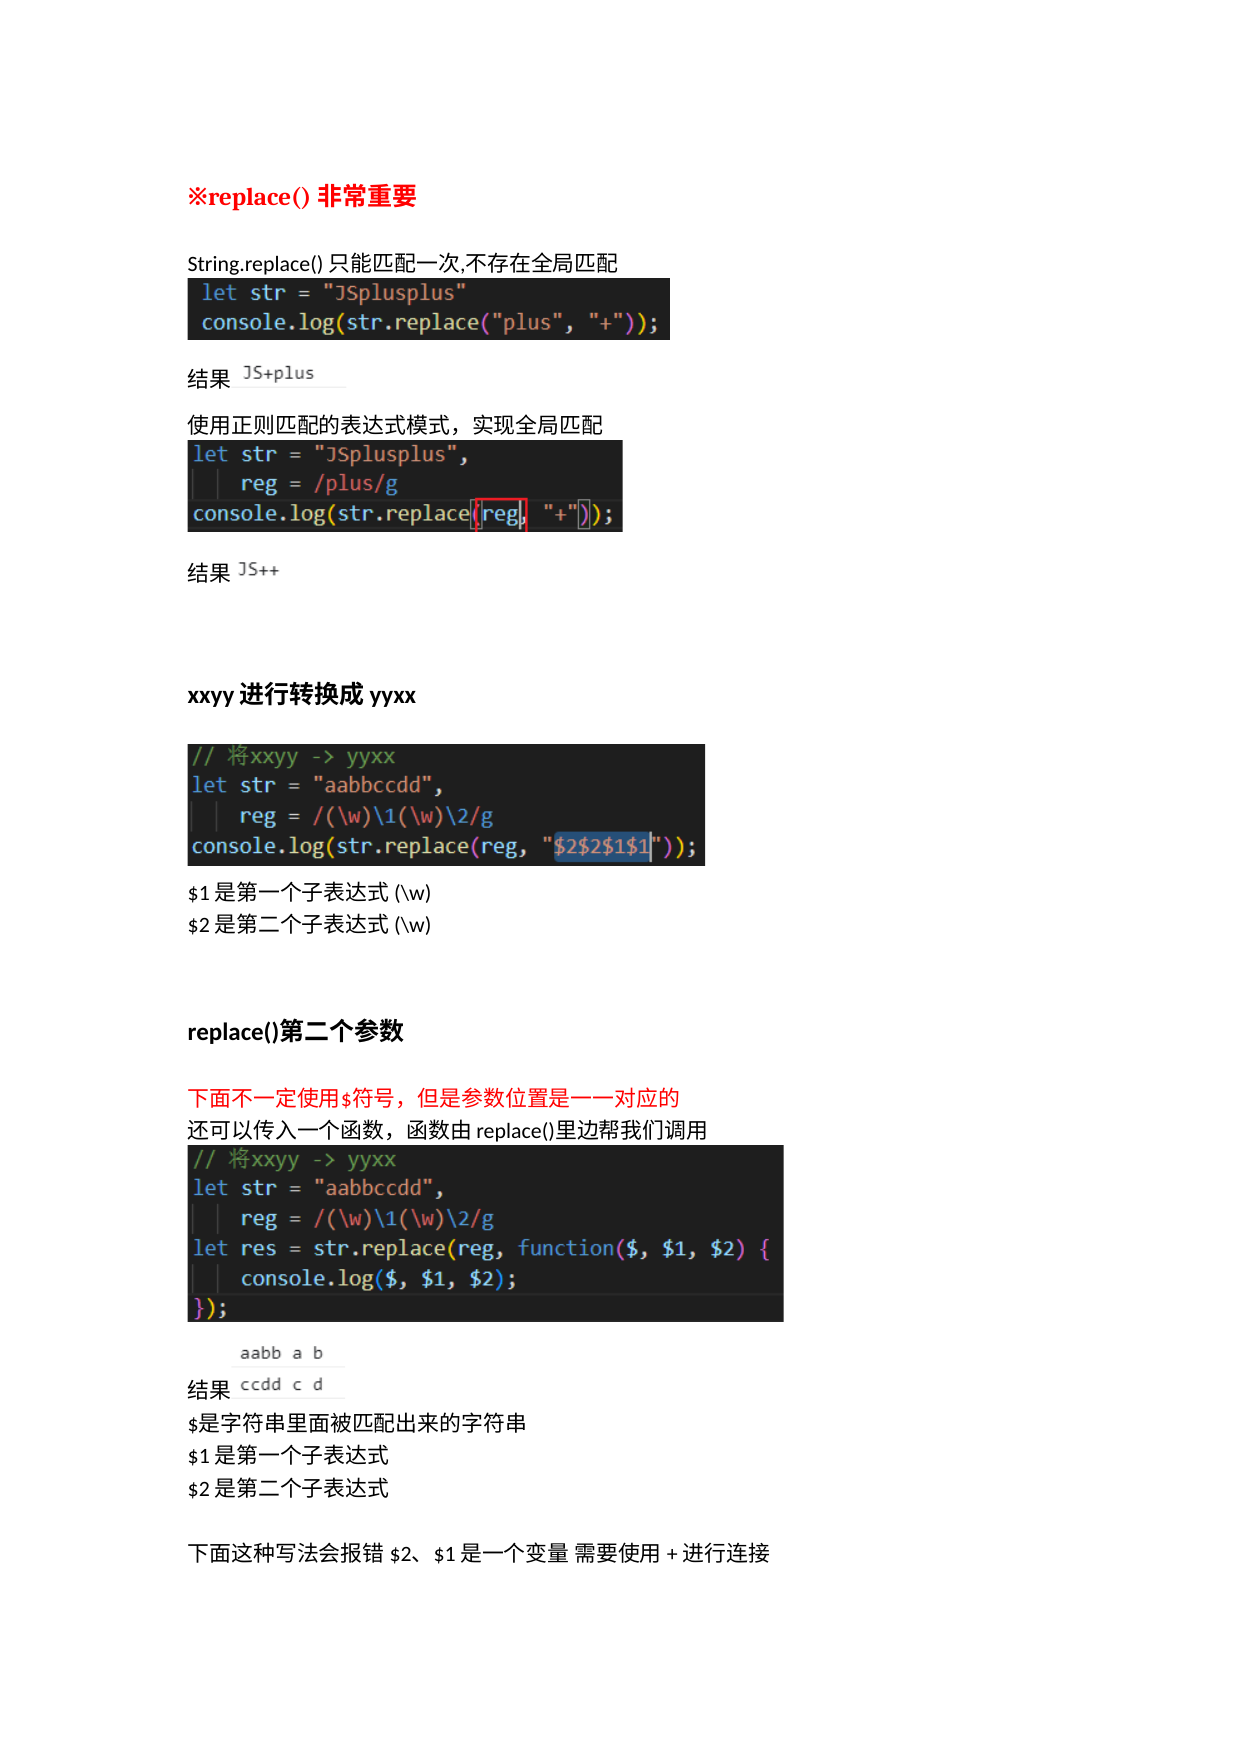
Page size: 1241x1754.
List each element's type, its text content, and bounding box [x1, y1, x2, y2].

picture [231, 357, 347, 388]
text String.replace() 只能匹配一次,不存在全局匹配 [187, 246, 1053, 278]
picture [187, 1145, 784, 1322]
text 下面不一定使用$符号，但是参数位置是一一对应的 [187, 1080, 1053, 1113]
text $1是第一个子表达式 [187, 1438, 1053, 1470]
text 结果 [187, 1340, 1053, 1405]
text $是字符串里面被匹配出来的字符串 [187, 1405, 1053, 1438]
subtitle ※replace() 非常重要 [187, 162, 1053, 227]
subtitle xxyy进行转换成yyxx [187, 661, 1053, 726]
text 下面这种写法会报错 $2、$1是一个变量 需要使用 + 进行连接 [187, 1535, 1053, 1568]
picture [187, 744, 705, 866]
text $2是第二个子表达式 (\w) [187, 907, 1053, 939]
picture [187, 278, 670, 340]
text 结果 [187, 343, 1053, 408]
picture [231, 553, 295, 582]
text 还可以传入一个函数，函数由replace()里边帮我们调用 [187, 1113, 1053, 1145]
subtitle replace()第二个参数 [187, 997, 1053, 1062]
text 结果 [187, 538, 1053, 603]
picture [231, 1340, 345, 1399]
text 使用正则匹配的表达式模式，实现全局匹配 [187, 408, 1053, 441]
picture [187, 440, 623, 532]
text $2是第二个子表达式 [187, 1470, 1053, 1503]
text $1是第一个子表达式 (\w) [187, 874, 1053, 907]
